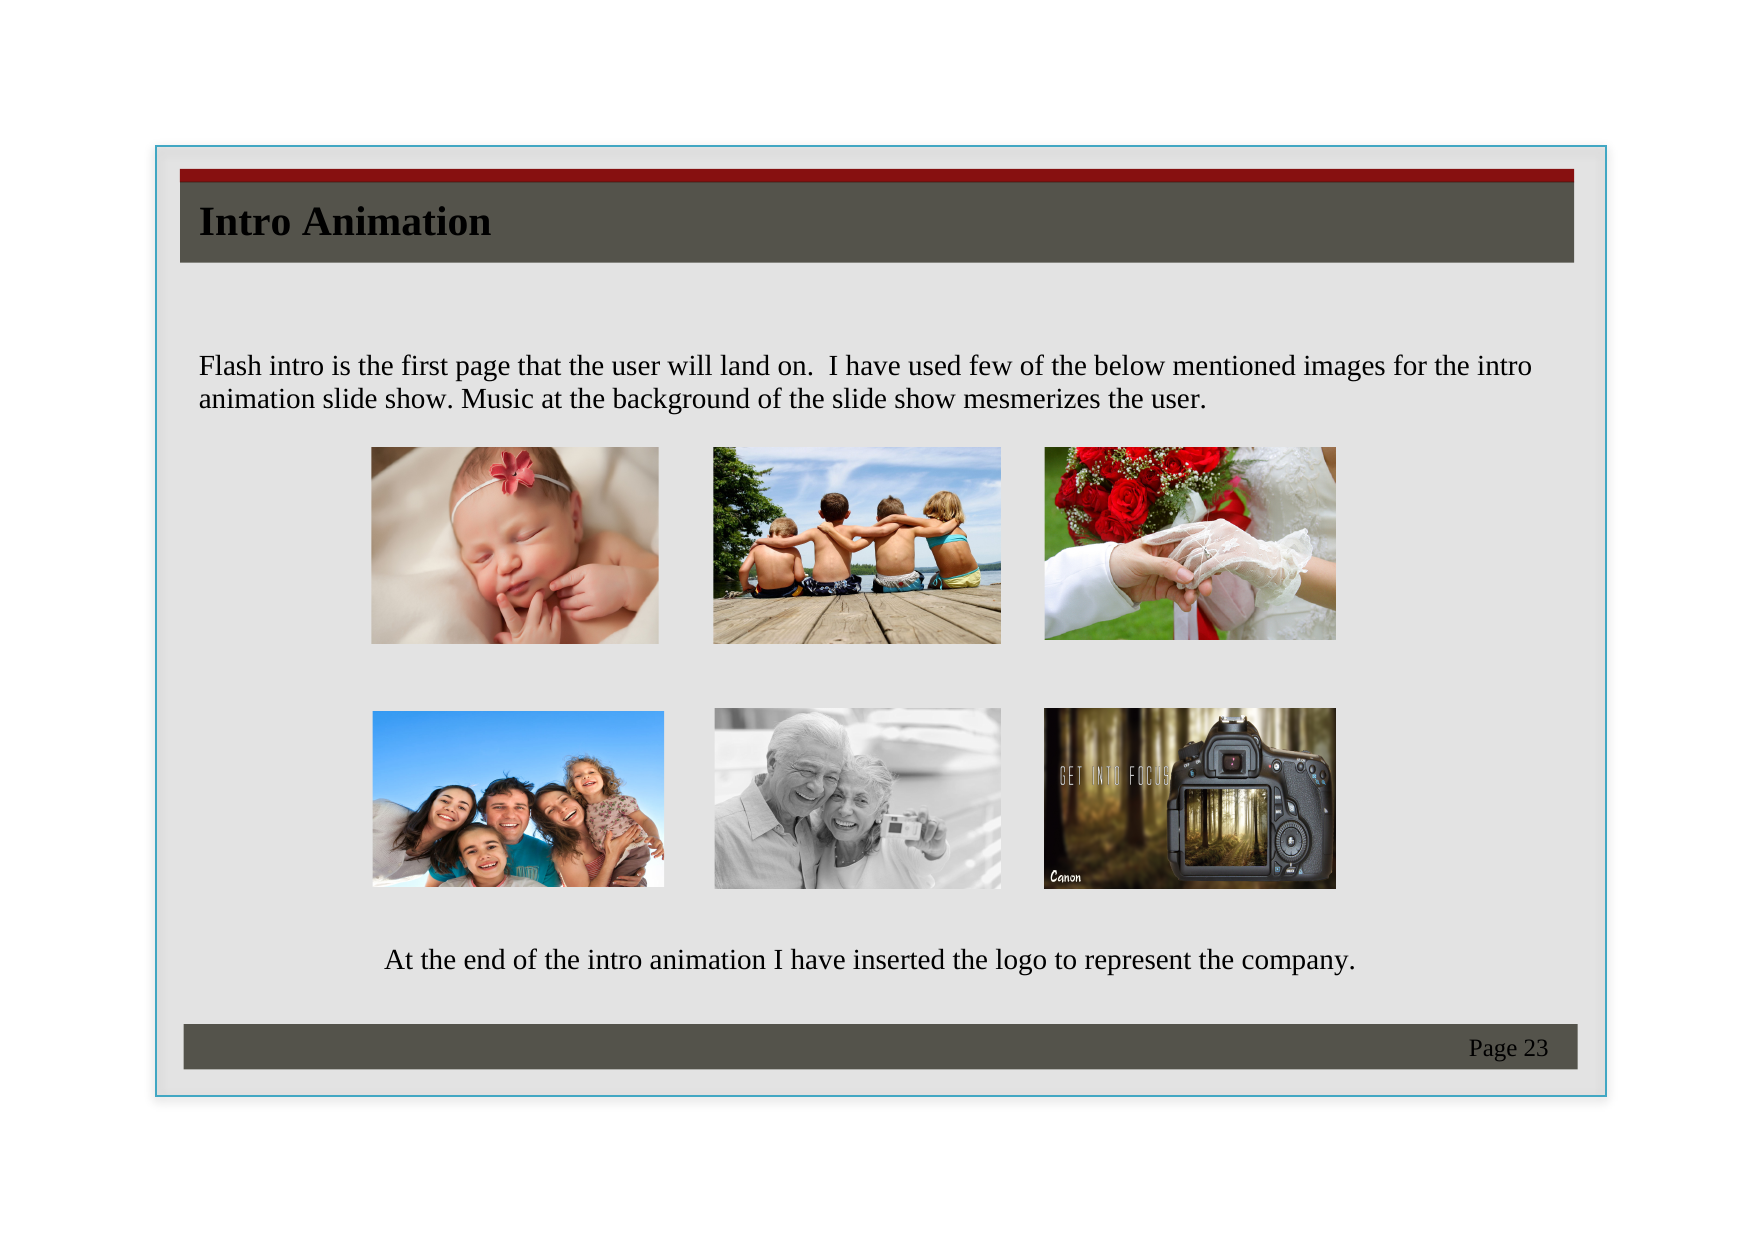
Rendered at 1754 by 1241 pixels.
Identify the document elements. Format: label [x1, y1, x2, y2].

picture [1044, 708, 1336, 889]
picture [713, 447, 1001, 644]
picture [713, 708, 1001, 889]
picture [372, 711, 665, 887]
picture [1044, 447, 1336, 639]
picture [371, 447, 659, 643]
